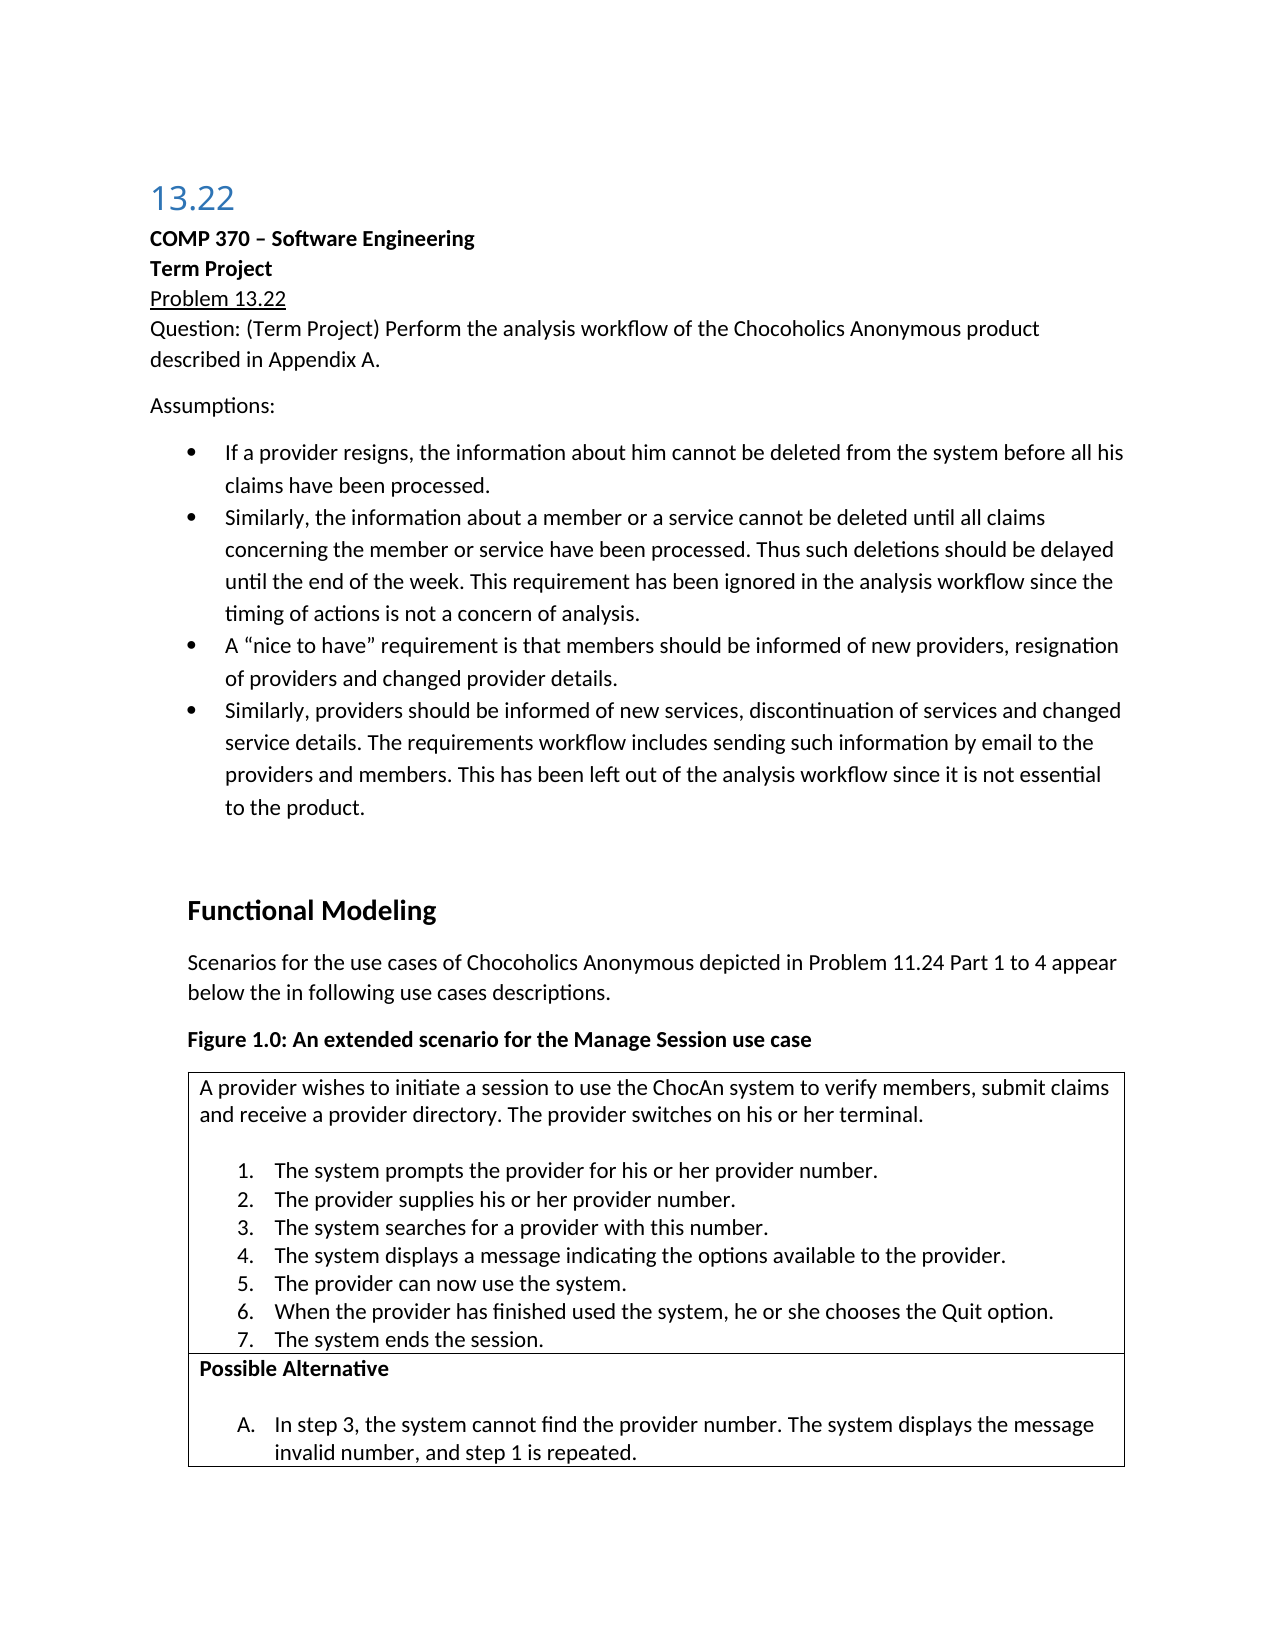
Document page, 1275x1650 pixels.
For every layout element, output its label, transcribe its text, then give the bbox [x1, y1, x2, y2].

table_header A provider wishes to initiate a session to use the ChocAn system to verify members, submit claims and receive a provider directory. The provider switches on his or her terminal. The system prompts the provider for his or her provider number. The provider supplies his or her provider number. The system searches for a provider with this number. The system displays a message indicating the options available to the provider. The provider can now use the system. When the provider has finished used the system, he or she chooses the Quit option. The system ends the session. [189, 1073, 1124, 1353]
text Functional Modeling [187, 892, 1125, 928]
text Figure 1.0: An extended scenario for the Manage Session use case [187, 1025, 1125, 1053]
text Scenarios for the use cases of Chocoholics Anonymous depicted in Problem 11.24 Part 1 to 4 appear below the in following use cases descriptions. [187, 948, 1125, 1006]
list If a provider resigns, the information about him cannot be deleted from the system before all his claims have been processed. [187, 438, 1125, 499]
text Assumptions: [150, 392, 1125, 420]
list A “nice to have” requirement is that members should be informed of new providers, resignation of providers and changed provider details. [187, 632, 1125, 692]
subtitle 13.22 [150, 175, 1125, 220]
text COMP 370 – Software Engineering Term Project Problem 13.22 Question: (Term Project) Perform the analysis workflow of the Chocoholics Anonymous product described in Appendix A. [150, 224, 1125, 373]
list Similarly, providers should be informed of new services, discontinuation of services and changed service details. The requirements workflow includes sending such information by email to the providers and members. This has been left out of the analysis workflow since it is not essential to the product. [187, 696, 1125, 821]
list Similarly, the information about a member or a service cannot be deleted until all claims concerning the member or service have been processed. Thus such deletions should be delayed until the end of the week. This requirement has been ignored in the analysis workflow since the timing of actions is not a concern of analysis. [187, 503, 1125, 627]
table_cell Possible Alternative In step 3, the system cannot find the provider number. The system displays the message invalid number, and step 1 is repeated. [189, 1354, 1124, 1466]
